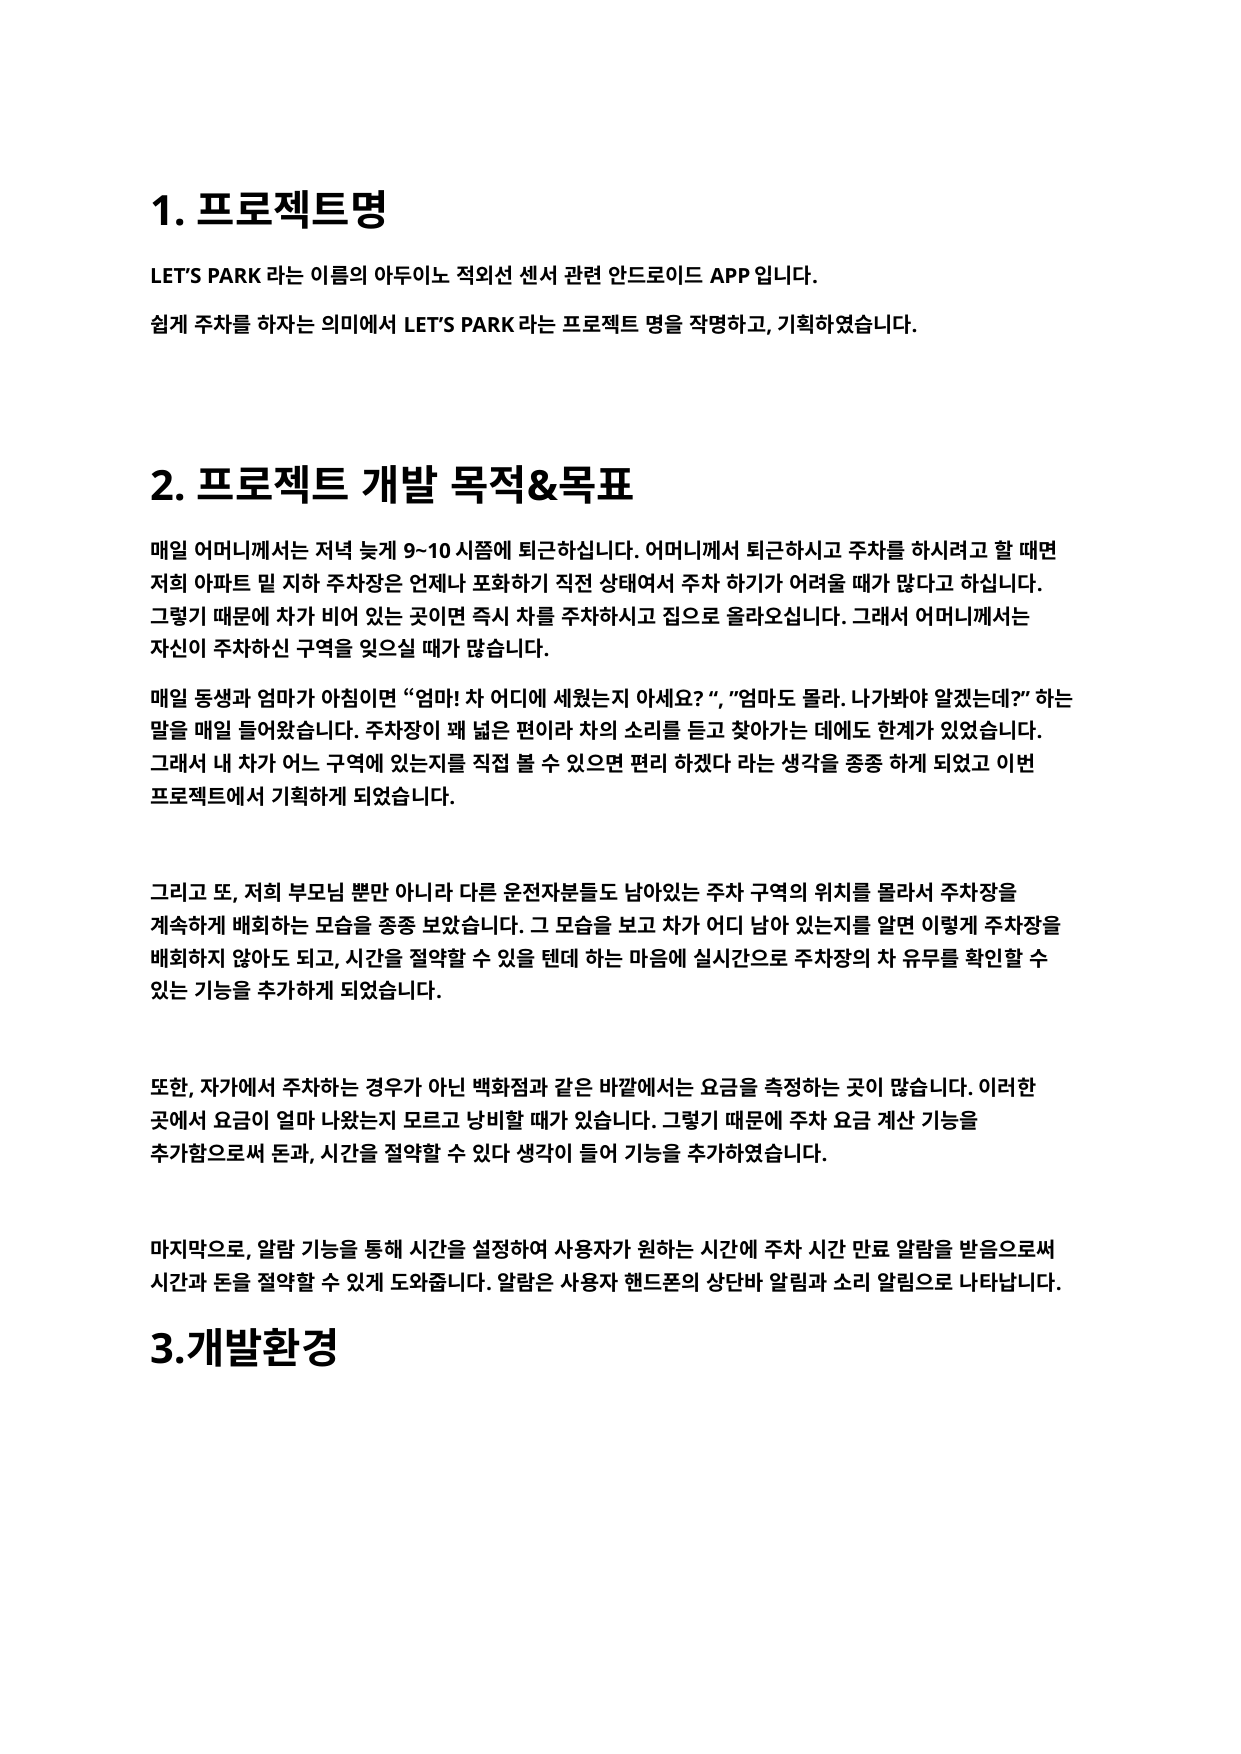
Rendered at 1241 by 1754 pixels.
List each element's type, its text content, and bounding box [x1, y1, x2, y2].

text 마지막으로, 알람 기능을 통해 시간을 설정하여 사용자가 원하는 시간에 주차 시간 만료 알람을 받음으로써 시간과 돈을 절약할 수 있게 도와줍니다. 알람은 사용자 핸드폰의 상단바 알림과 소리 알림으로 나타납니다. [150, 1233, 1090, 1297]
text 쉽게 주차를 하자는 의미에서 LET’S PARK라는 프로젝트 명을 작명하고, 기획하였습니다. [150, 308, 1090, 339]
text LET’S PARK 라는 이름의 아두이노 적외선 센서 관련 안드로이드 APP입니다. [150, 259, 1090, 289]
text 매일 동생과 엄마가 아침이면 “엄마! 차 어디에 세웠는지 아세요? “, ”엄마도 몰라. 나가봐야 알겠는데?” 하는 말을 매일 들어왔습니다. 주차장이 꽤 넓은 편이라 차의 소리를 듣고 찾아가는 데에도 한계가 있었습니다. 그래서 내 차가 어느 구역에 있는지를 직접 볼 수 있으면 편리 하겠다 라는 생각을 종종 하게 되었고 이번 프로젝트에서 기획하게 되었습니다. [150, 682, 1090, 810]
text 1. 프로젝트명 [150, 177, 1090, 238]
text 매일 어머니께서는 저녁 늦게 9~10시쯤에 퇴근하십니다. 어머니께서 퇴근하시고 주차를 하시려고 할 때면 저희 아파트 밑 지하 주차장은 언제나 포화하기 직전 상태여서 주차 하기가 어려울 때가 많다고 하십니다. 그렇기 때문에 차가 비어 있는 곳이면 즉시 차를 주차하시고 집으로 올라오십니다. 그래서 어머니께서는 자신이 주차하신 구역을 잊으실 때가 많습니다. [150, 534, 1090, 663]
text 또한, 자가에서 주차하는 경우가 아닌 백화점과 같은 바깥에서는 요금을 측정하는 곳이 많습니다. 이러한 곳에서 요금이 얼마 나왔는지 모르고 낭비할 때가 있습니다. 그렇기 때문에 주차 요금 계산 기능을 추가함으로써 돈과, 시간을 절약할 수 있다 생각이 들어 기능을 추가하였습니다. [150, 1071, 1090, 1167]
text 그리고 또, 저희 부모님 뿐만 아니라 다른 운전자분들도 남아있는 주차 구역의 위치를 몰라서 주차장을 계속하게 배회하는 모습을 종종 보았습니다. 그 모습을 보고 차가 어디 남아 있는지를 알면 이렇게 주차장을 배회하지 않아도 되고, 시간을 절약할 수 있을 텐데 하는 마음에 실시간으로 주차장의 차 유무를 확인할 수 있는 기능을 추가하게 되었습니다. [150, 877, 1090, 1005]
text 3.개발환경 [150, 1316, 1090, 1376]
text 2. 프로젝트 개발 목적&목표 [150, 452, 1090, 513]
